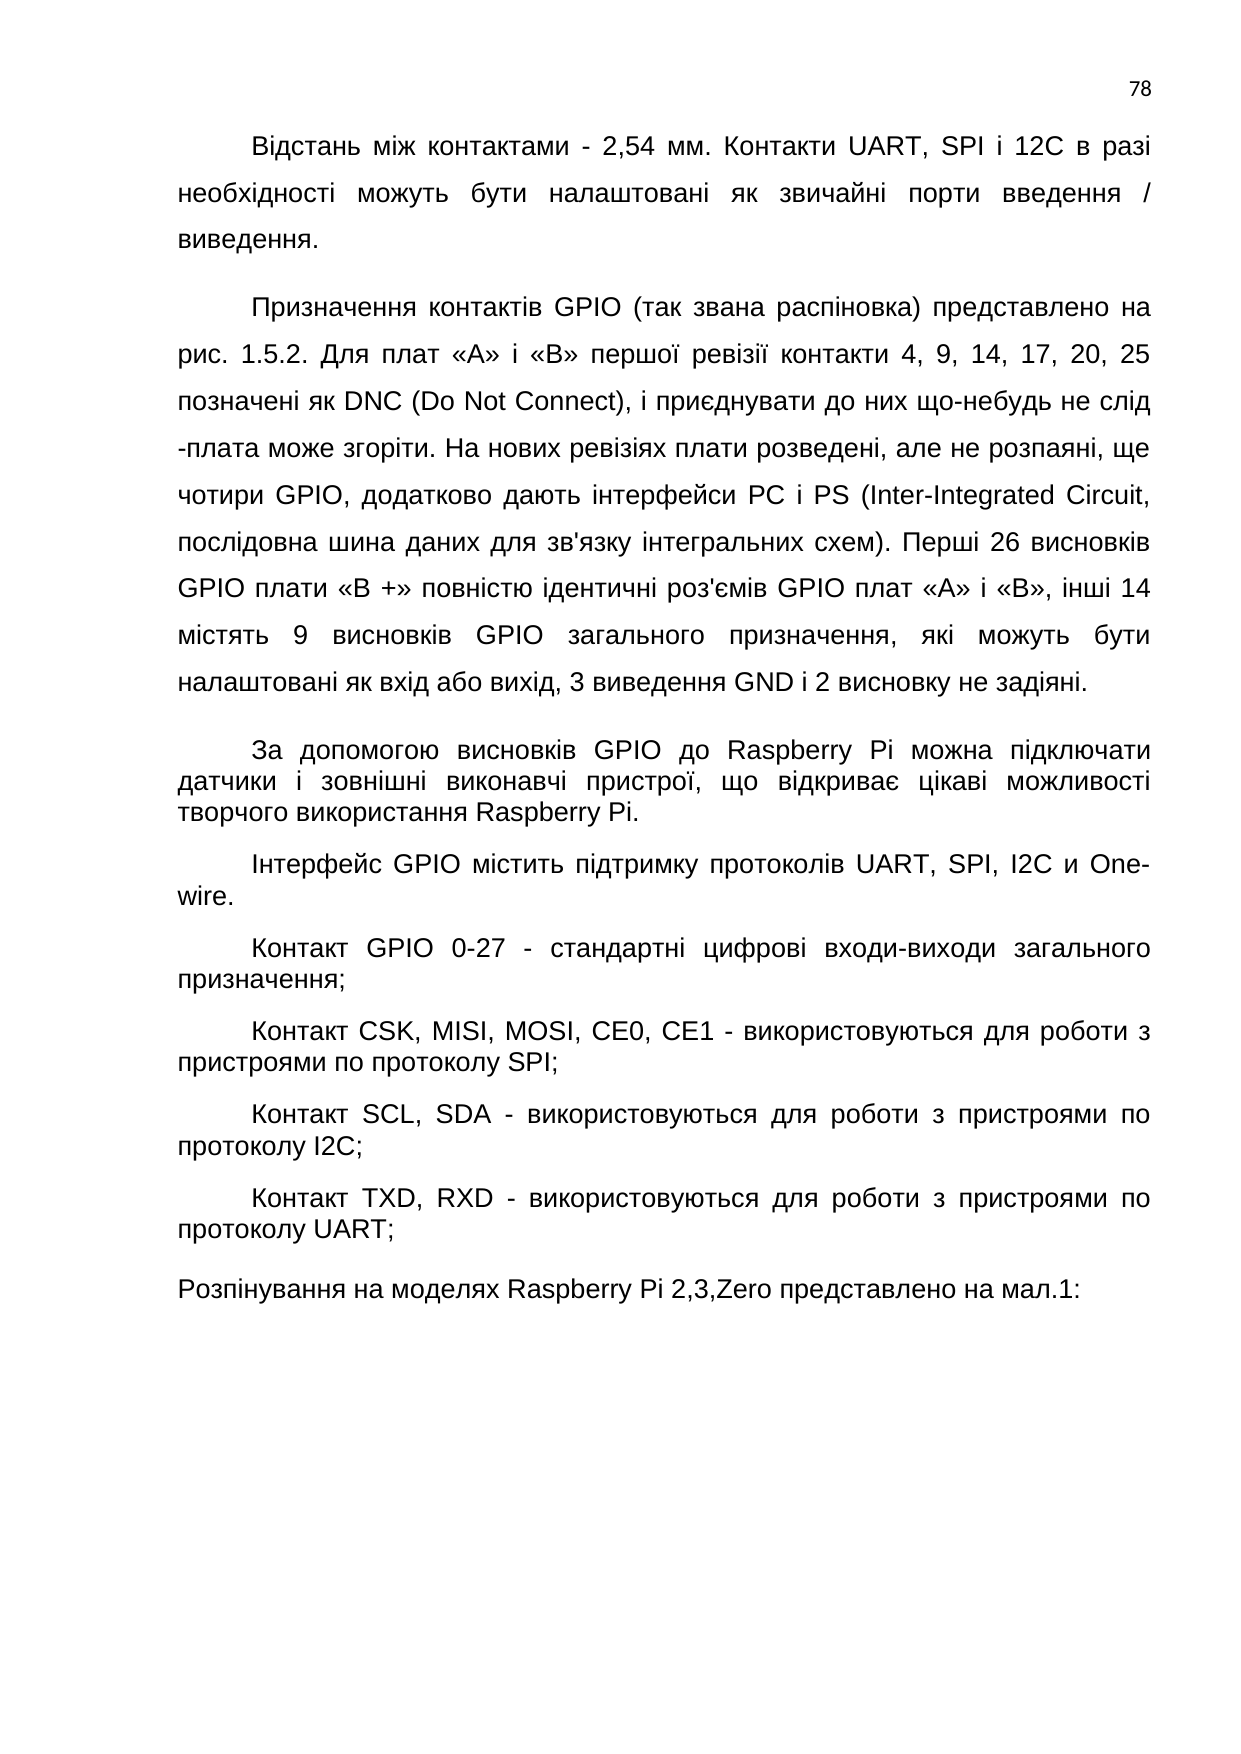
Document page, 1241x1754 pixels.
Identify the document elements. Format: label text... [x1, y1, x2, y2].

text Контакт CSK, MISI, MOSI, CE0, CE1 - використовуються для роботи з пристроями по протоколу SPI; [177, 1015, 1152, 1078]
text За допомогою висновків GPIO до Raspberry Pi можна підключати датчики і зовнішні виконавчі пристрої, що відкриває цікаві можливості творчого використання Raspberry Pi. [177, 734, 1152, 828]
text Контакт TXD, RXD - використовуються для роботи з пристроями по протоколу UART; [177, 1182, 1152, 1244]
text Інтерфейс GPIO містить підтримку протоколів UART, SPI, I2C и One-wire. [177, 848, 1152, 911]
text Контакт SCL, SDA - використовуються для роботи з пристроями по протоколу I2C; [177, 1098, 1152, 1161]
text Відстань між контактами - 2,54 мм. Контакти UART, SPI і 12С в разі необхідності можуть бути налаштовані як звичайні порти введення / виведення. [177, 130, 1152, 255]
text Контакт GPIO 0-27 - стандартні цифрові входи-виходи загального призначення; [177, 932, 1152, 994]
text Розпінування на моделях Raspberry Pi 2,3,Zero представлено на мал.1: [177, 1273, 1152, 1305]
text Призначення контактів GPIO (так звана распіновка) представлено на рис. 1.5.2. Для плат «А» і «В» першої ревізії контакти 4, 9, 14, 17, 20, 25 позначені як DNC (Do Not Connect), і приєднувати до них що-небудь не слід -плата може згоріти. На нових ревізіях плати розведені, але не розпаяні, ще чотири GPIO, додатково дають інтерфейси PC і PS (Inter-Integrated Circuit, послідовна шина даних для зв'язку інтегральних схем). Перші 26 висновків GPIO плати «В +» повністю ідентичні роз'ємів GPIO плат «А» і «В», інші 14 містять 9 висновків GPIO загального призначення, які можуть бути налаштовані як вхід або вихід, 3 виведення GND і 2 висновку не задіяні. [177, 291, 1152, 697]
